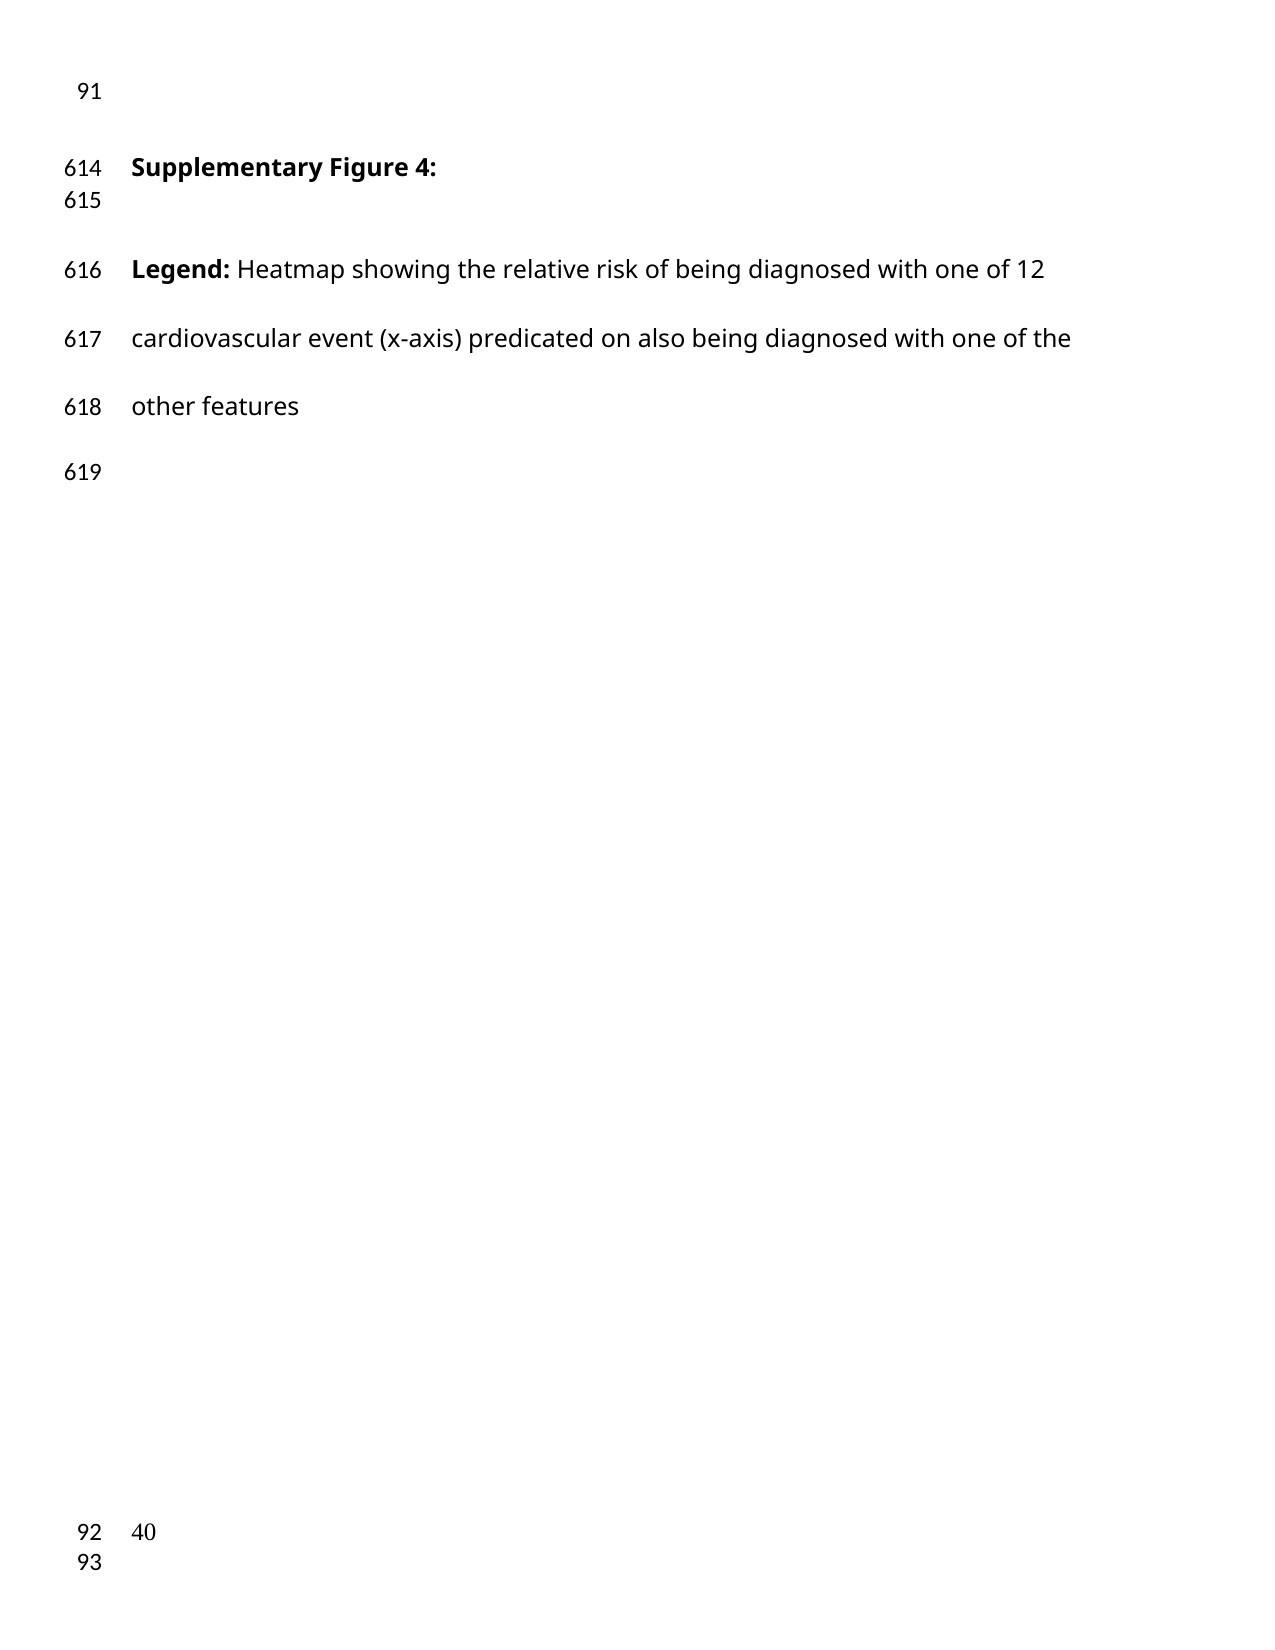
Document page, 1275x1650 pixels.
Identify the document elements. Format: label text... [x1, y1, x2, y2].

text Supplementary Figure 4: [131, 150, 1125, 184]
text Legend: Heatmap showing the relative risk of being diagnosed with one of 12 cardiovascular event (x-axis) predicated on also being diagnosed with one of the other features [131, 252, 1125, 422]
